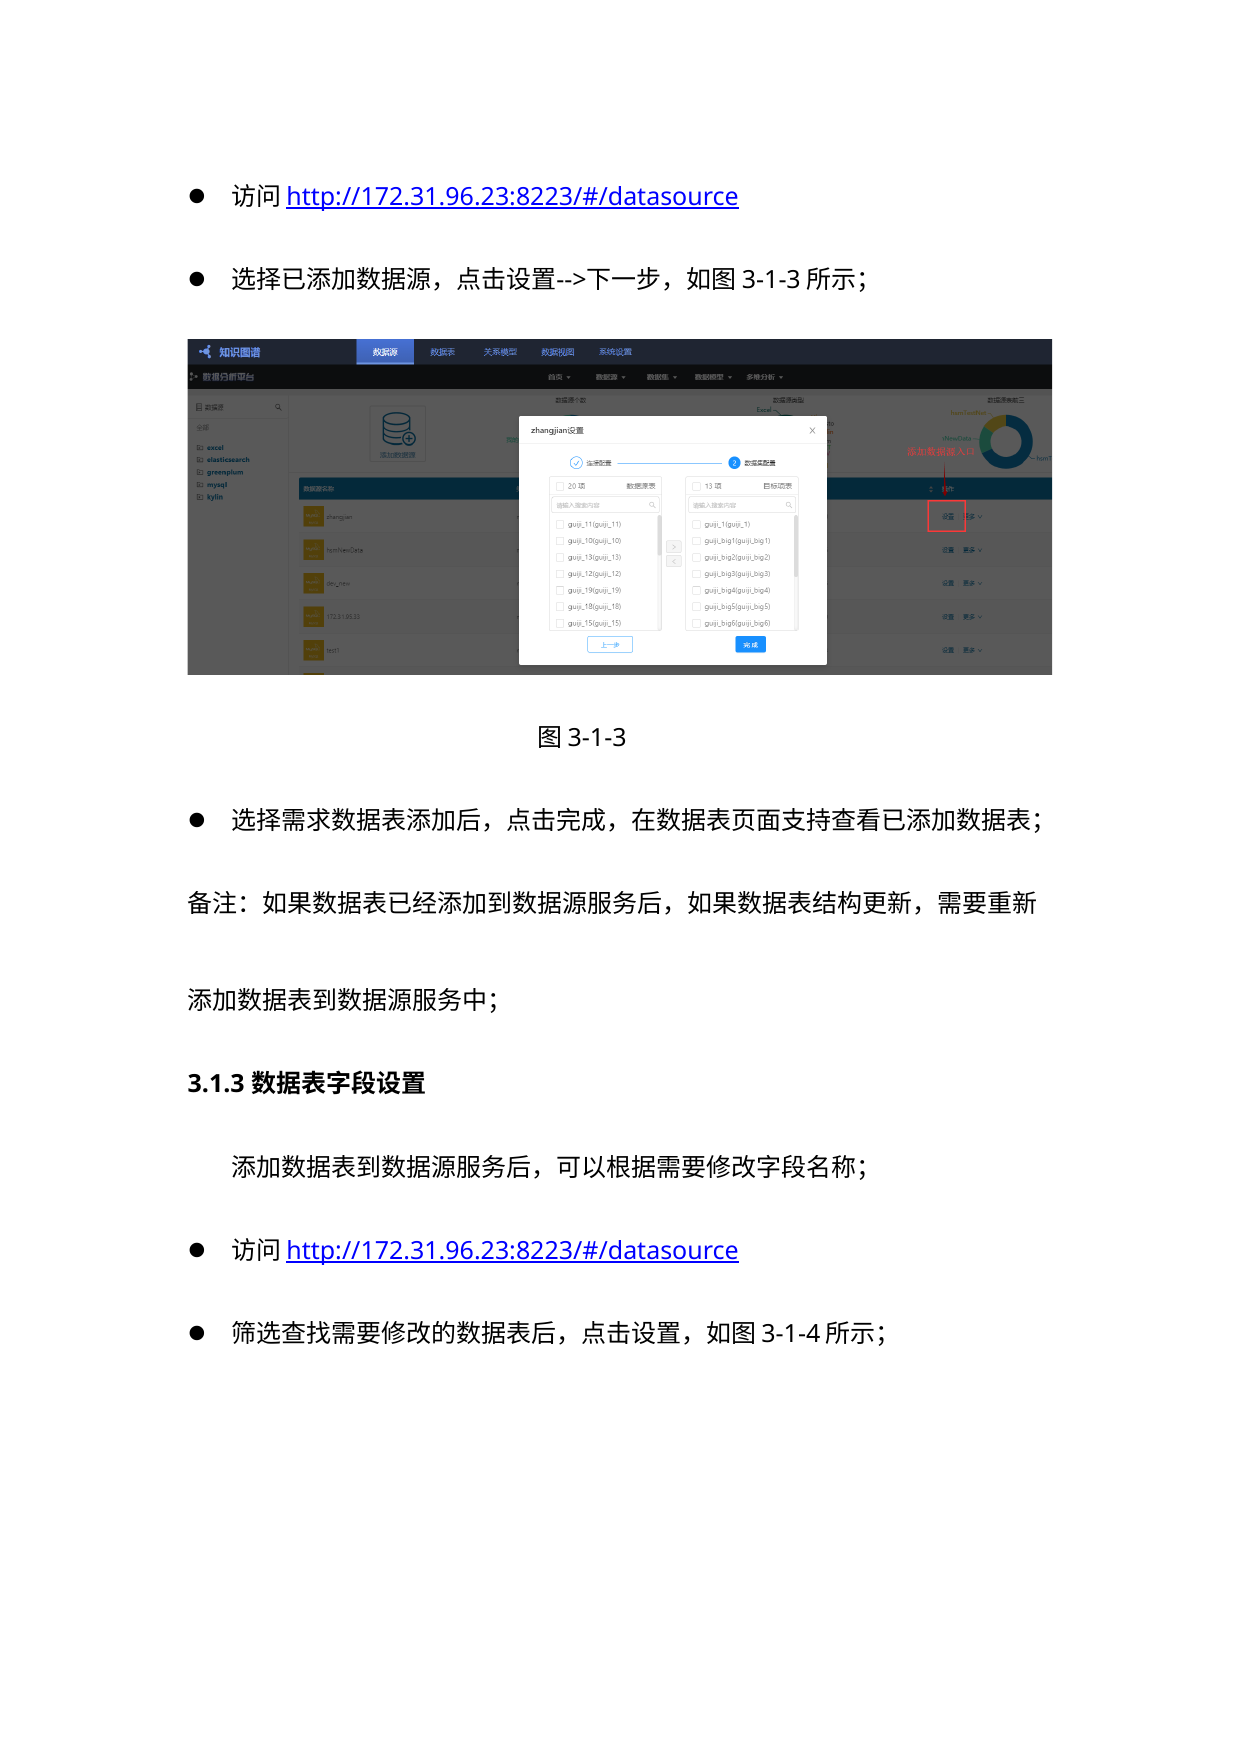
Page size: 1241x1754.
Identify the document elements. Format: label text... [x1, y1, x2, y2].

list 3.1.3 数据表字段设置 [187, 1049, 1053, 1114]
list 添加数据表到数据源服务后，可以根据需要修改字段名称； [187, 1133, 1053, 1198]
list 图3-1-3 [494, 703, 1053, 768]
list 选择已添加数据源，点击设置-->下一步，如图3-1-3所示； [187, 245, 1053, 310]
list 访问http://172.31.96.23:8223/#/datasource [187, 1216, 1053, 1281]
list 选择需求数据表添加后，点击完成，在数据表页面支持查看已添加数据表； [187, 786, 1053, 851]
list 备注：如果数据表已经添加到数据源服务后，如果数据表结构更新，需要重新添加数据表到数据源服务中； [187, 869, 1053, 1031]
list 访问http://172.31.96.23:8223/#/datasource [187, 162, 1053, 227]
picture [943, 487, 949, 494]
picture [187, 339, 1053, 675]
list 筛选查找需要修改的数据表后，点击设置，如图3-1-4所示； [187, 1299, 1053, 1364]
